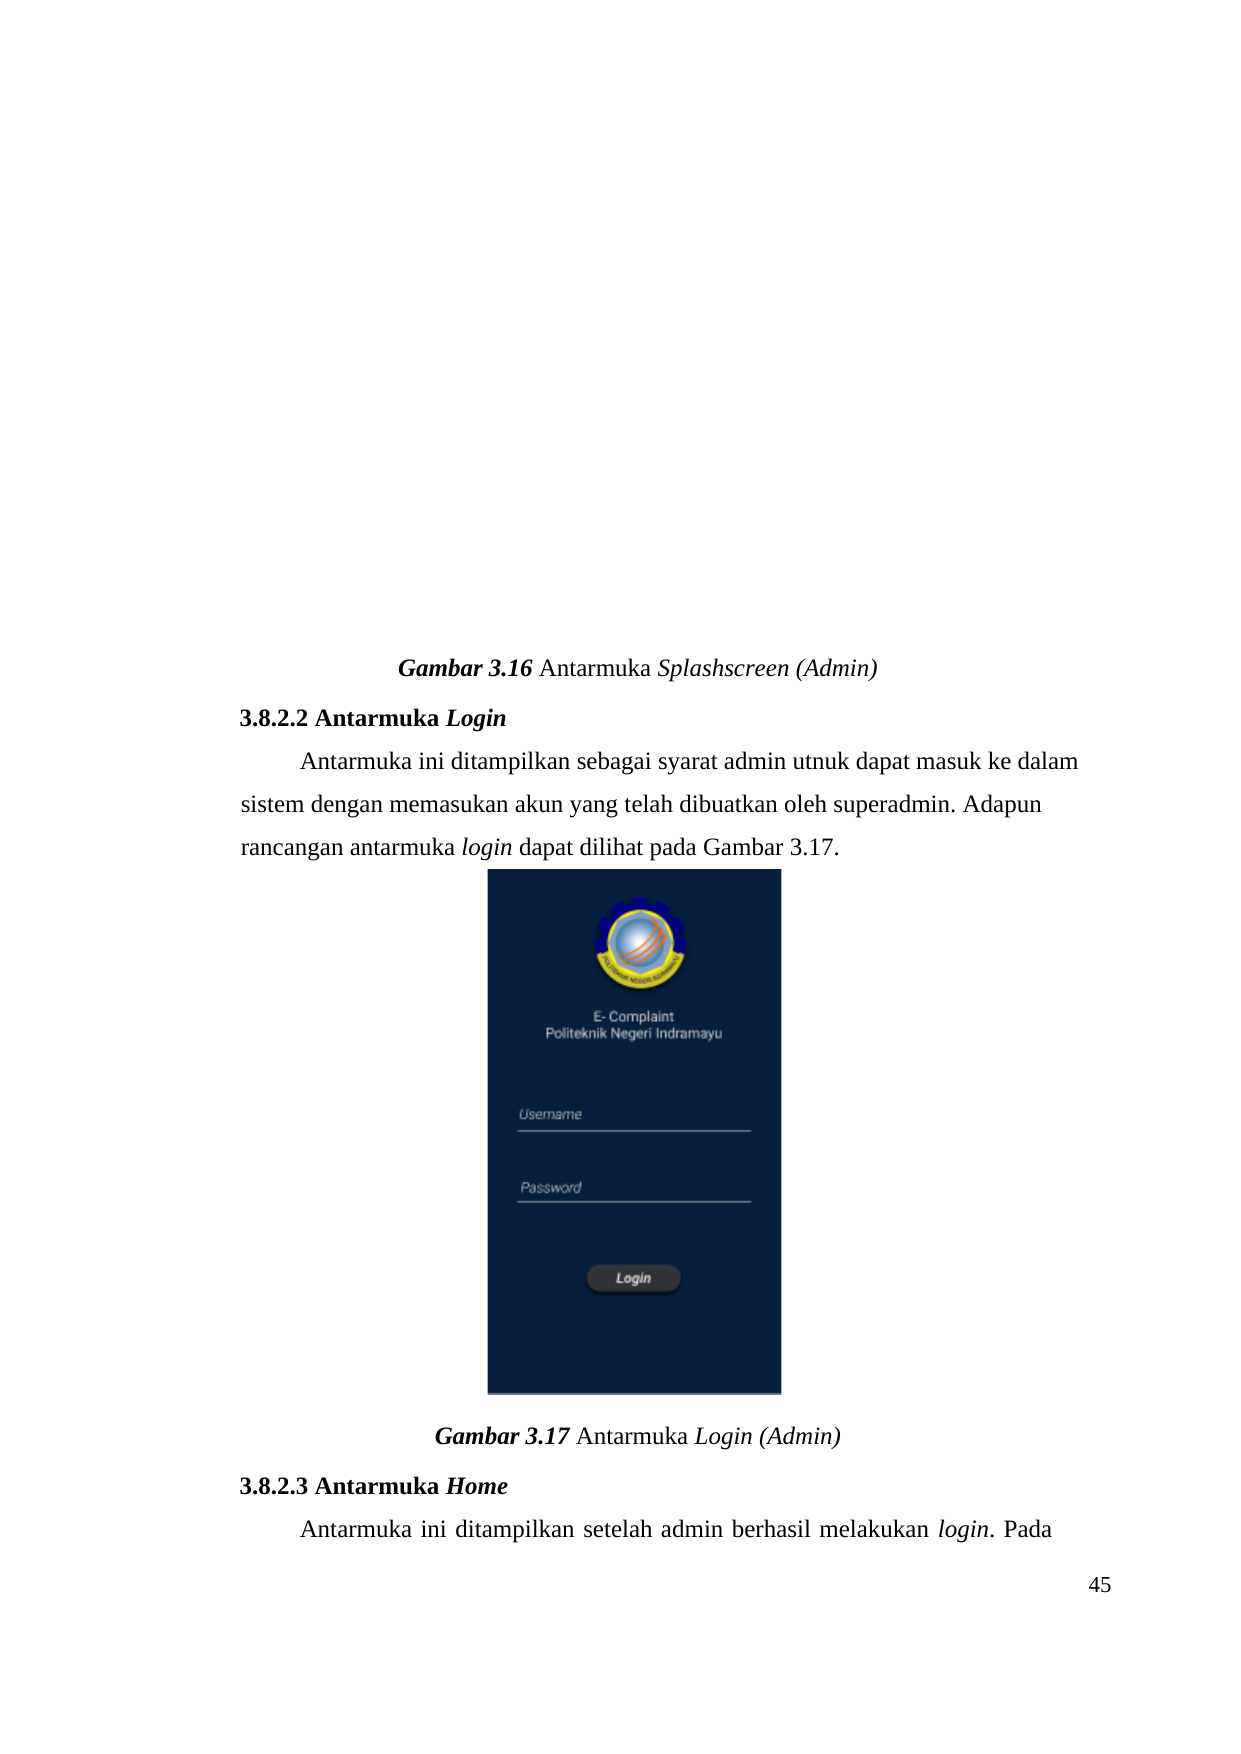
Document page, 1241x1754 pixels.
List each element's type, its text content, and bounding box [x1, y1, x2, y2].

text Gambar 3.17 Antarmuka Login (Admin) [167, 1421, 1111, 1450]
text Gambar 3.16 Antarmuka Splashscreen (Admin) [167, 653, 1111, 682]
list Antarmuka Home [239, 1471, 1111, 1500]
picture [487, 869, 782, 1395]
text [241, 1514, 1052, 1543]
list Antarmuka Login [239, 703, 1111, 732]
list Antarmuka ini ditampilkan sebagai syarat admin utnuk dapat masuk ke dalam sistem dengan memasukan akun yang telah dibuatkan oleh superadmin. Adapun rancangan antarmuka login dapat dilihat pada Gambar 3.17. [241, 746, 1111, 861]
